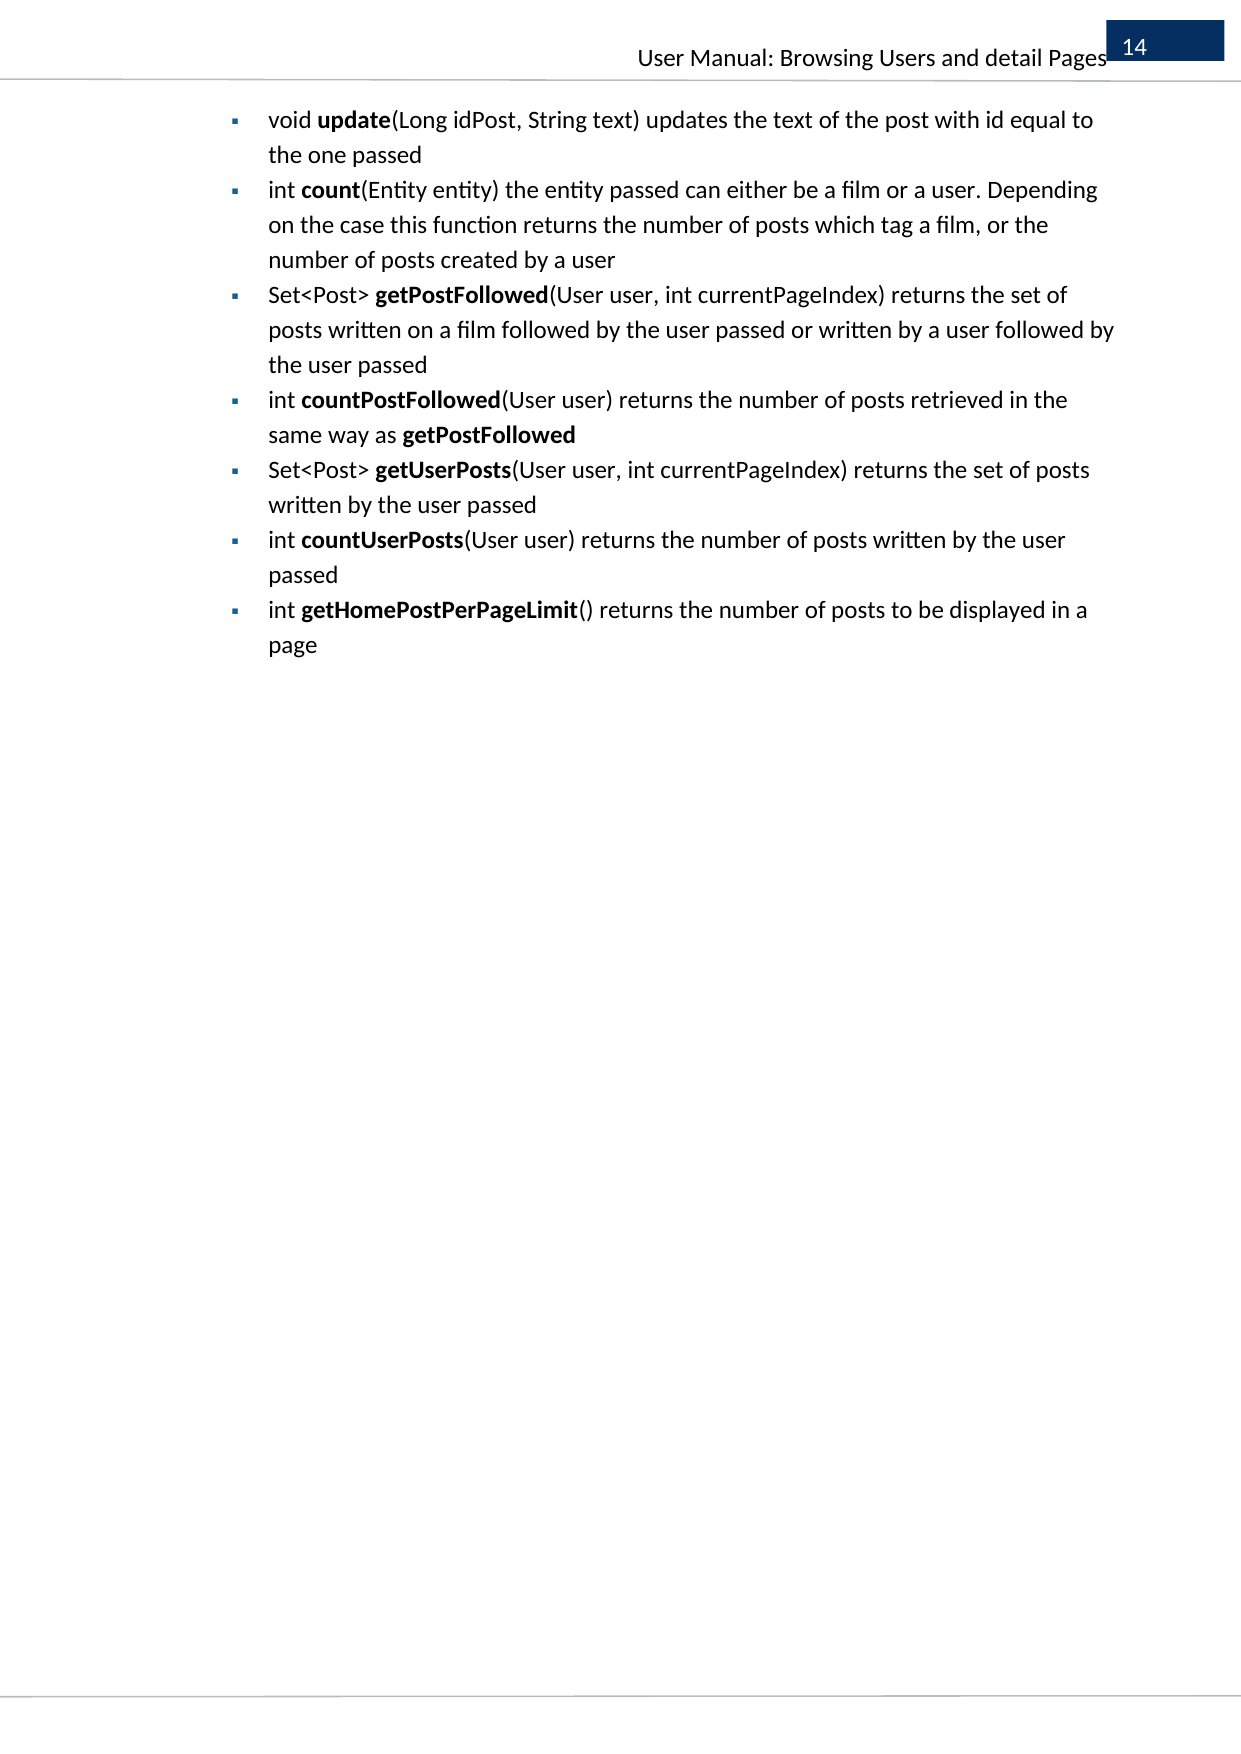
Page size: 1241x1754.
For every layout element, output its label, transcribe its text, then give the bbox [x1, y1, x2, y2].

list Set<Post> getPostFollowed(User user, int currentPageIndex) returns the set of posts written on a film followed by the user passed or written by a user followed by the user passed [231, 279, 1122, 380]
list int countPostFollowed(User user) returns the number of posts retrieved in the same way as getPostFollowed [231, 384, 1122, 450]
list int countUserPosts(User user) returns the number of posts written by the user passed [231, 524, 1122, 590]
list int count(Entity entity) the entity passed can either be a film or a user. Depending on the case this function returns the number of posts which tag a film, or the number of posts created by a user [231, 174, 1122, 275]
list Set<Post> getUserPosts(User user, int currentPageIndex) returns the set of posts written by the user passed [231, 454, 1122, 520]
list void update(Long idPost, String text) updates the text of the post with id equal to the one passed [231, 104, 1122, 170]
list int getHomePostPerPageLimit() returns the number of posts to be displayed in a page [231, 594, 1122, 660]
